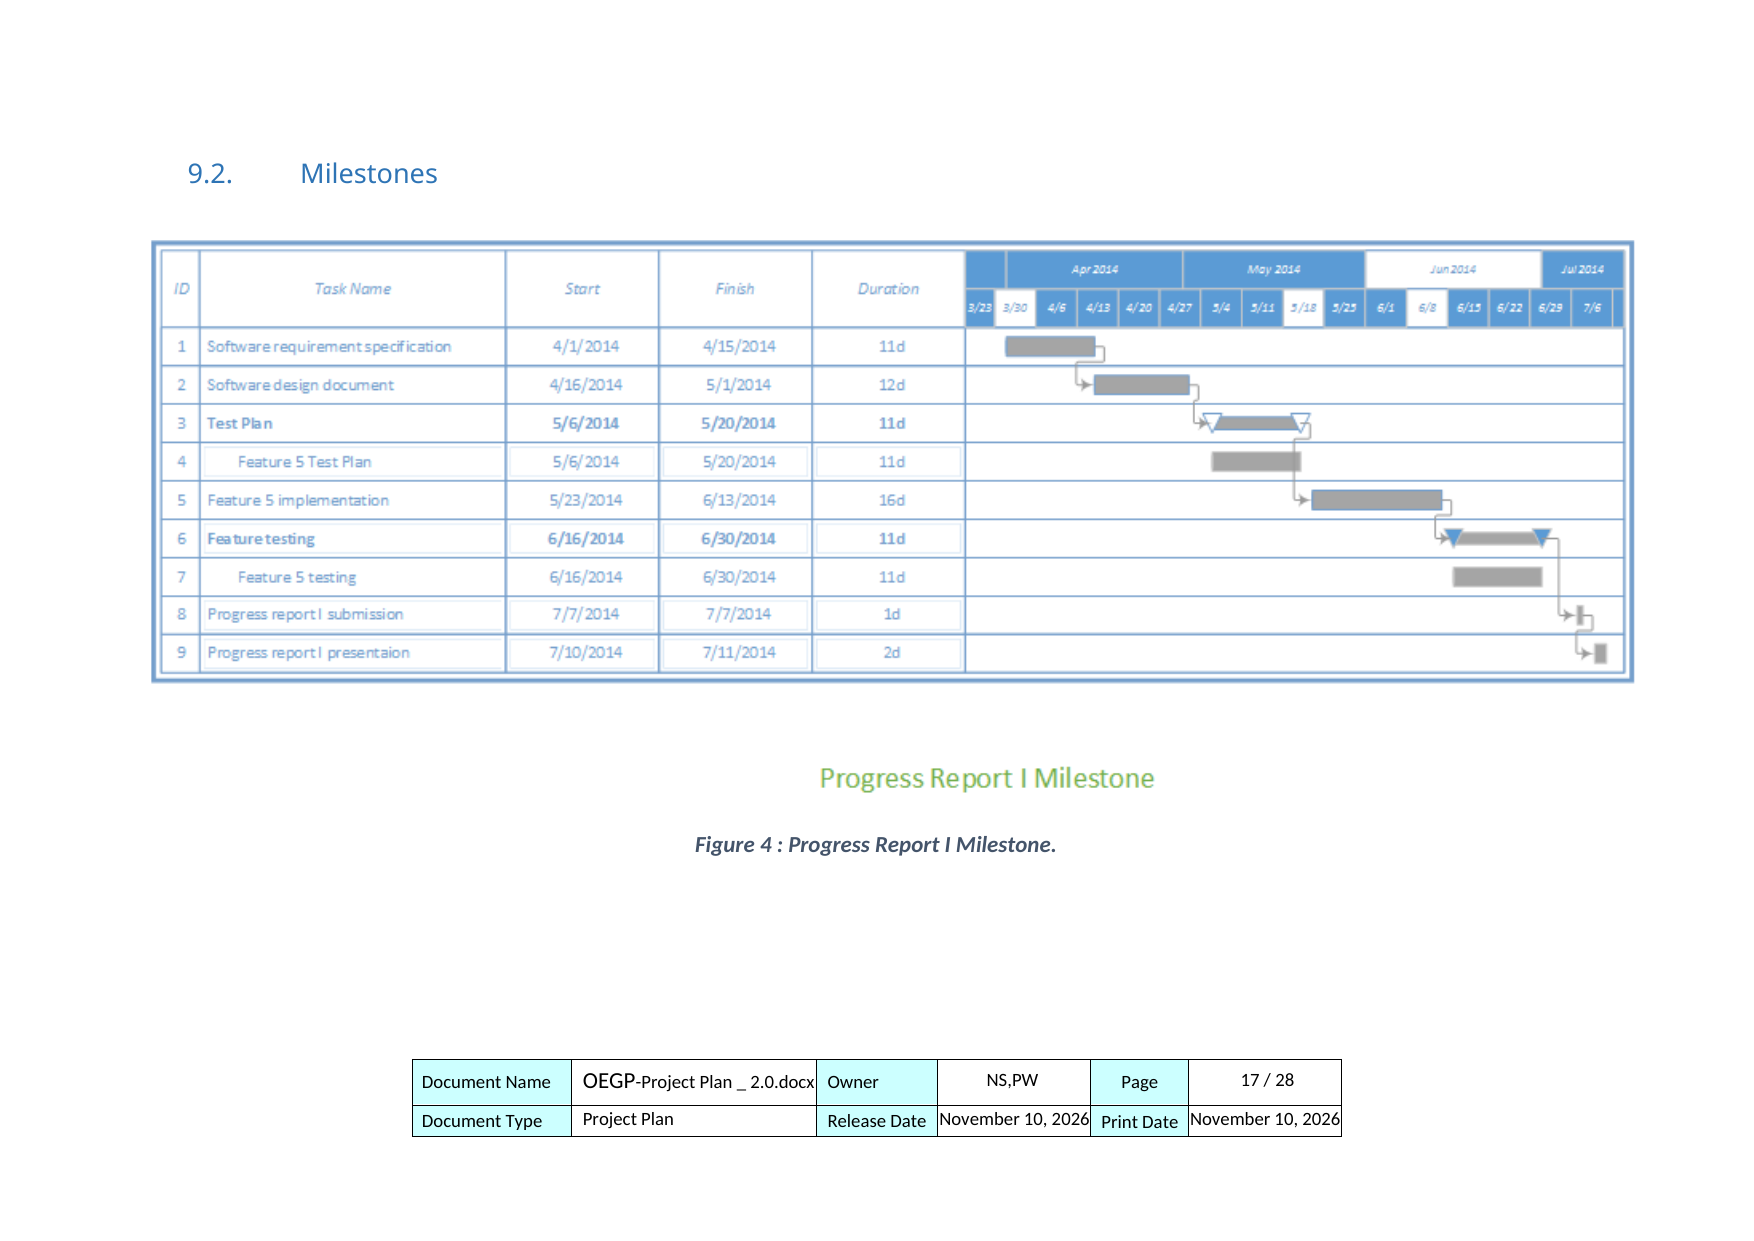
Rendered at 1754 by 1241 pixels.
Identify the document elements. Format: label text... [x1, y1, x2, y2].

subtitle Milestones [187, 154, 1604, 191]
picture [150, 240, 1636, 812]
text Figure 4 : Progress Report I Milestone. [150, 830, 1604, 858]
